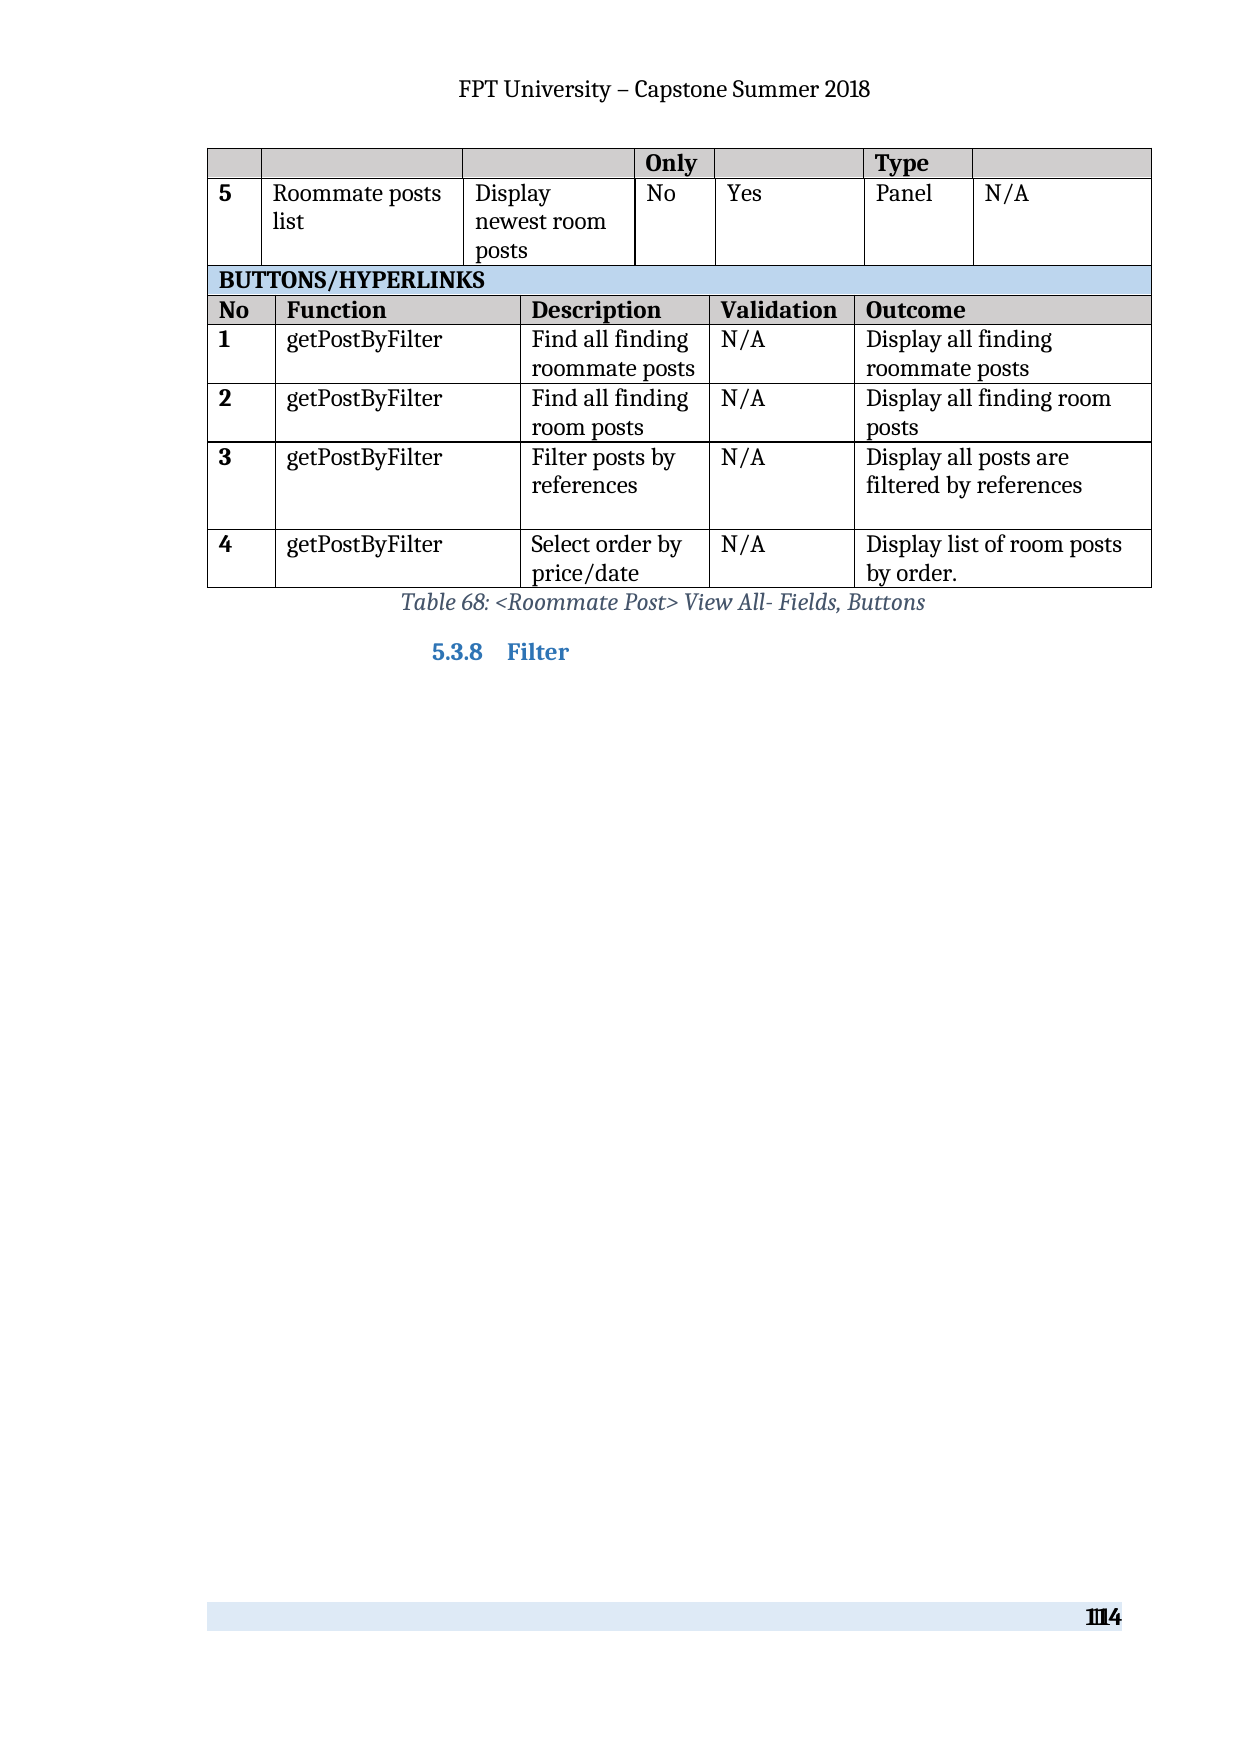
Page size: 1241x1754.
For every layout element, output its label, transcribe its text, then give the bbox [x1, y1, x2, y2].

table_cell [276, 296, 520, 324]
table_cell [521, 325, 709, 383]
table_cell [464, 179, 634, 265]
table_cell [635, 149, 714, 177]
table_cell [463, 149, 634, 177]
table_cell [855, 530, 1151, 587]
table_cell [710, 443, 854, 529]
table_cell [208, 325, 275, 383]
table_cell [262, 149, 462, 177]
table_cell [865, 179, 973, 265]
text Table 68: <Roommate Post> View All- Fields, Buttons [207, 588, 1122, 617]
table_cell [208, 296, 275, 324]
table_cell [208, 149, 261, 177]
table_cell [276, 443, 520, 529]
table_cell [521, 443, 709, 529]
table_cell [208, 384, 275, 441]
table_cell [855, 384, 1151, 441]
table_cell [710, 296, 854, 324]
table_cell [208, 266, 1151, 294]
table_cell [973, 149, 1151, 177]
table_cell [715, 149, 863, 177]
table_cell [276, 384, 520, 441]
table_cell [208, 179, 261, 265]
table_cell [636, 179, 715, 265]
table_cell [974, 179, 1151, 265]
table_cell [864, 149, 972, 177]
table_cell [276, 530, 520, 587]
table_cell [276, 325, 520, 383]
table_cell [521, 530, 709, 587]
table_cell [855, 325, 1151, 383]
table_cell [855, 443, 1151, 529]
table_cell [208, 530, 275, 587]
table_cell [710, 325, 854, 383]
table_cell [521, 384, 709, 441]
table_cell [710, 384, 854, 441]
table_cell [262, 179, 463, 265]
subtitle Filter [432, 638, 1122, 667]
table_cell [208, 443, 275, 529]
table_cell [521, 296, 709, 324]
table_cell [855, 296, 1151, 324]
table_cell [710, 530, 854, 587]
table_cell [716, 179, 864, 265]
